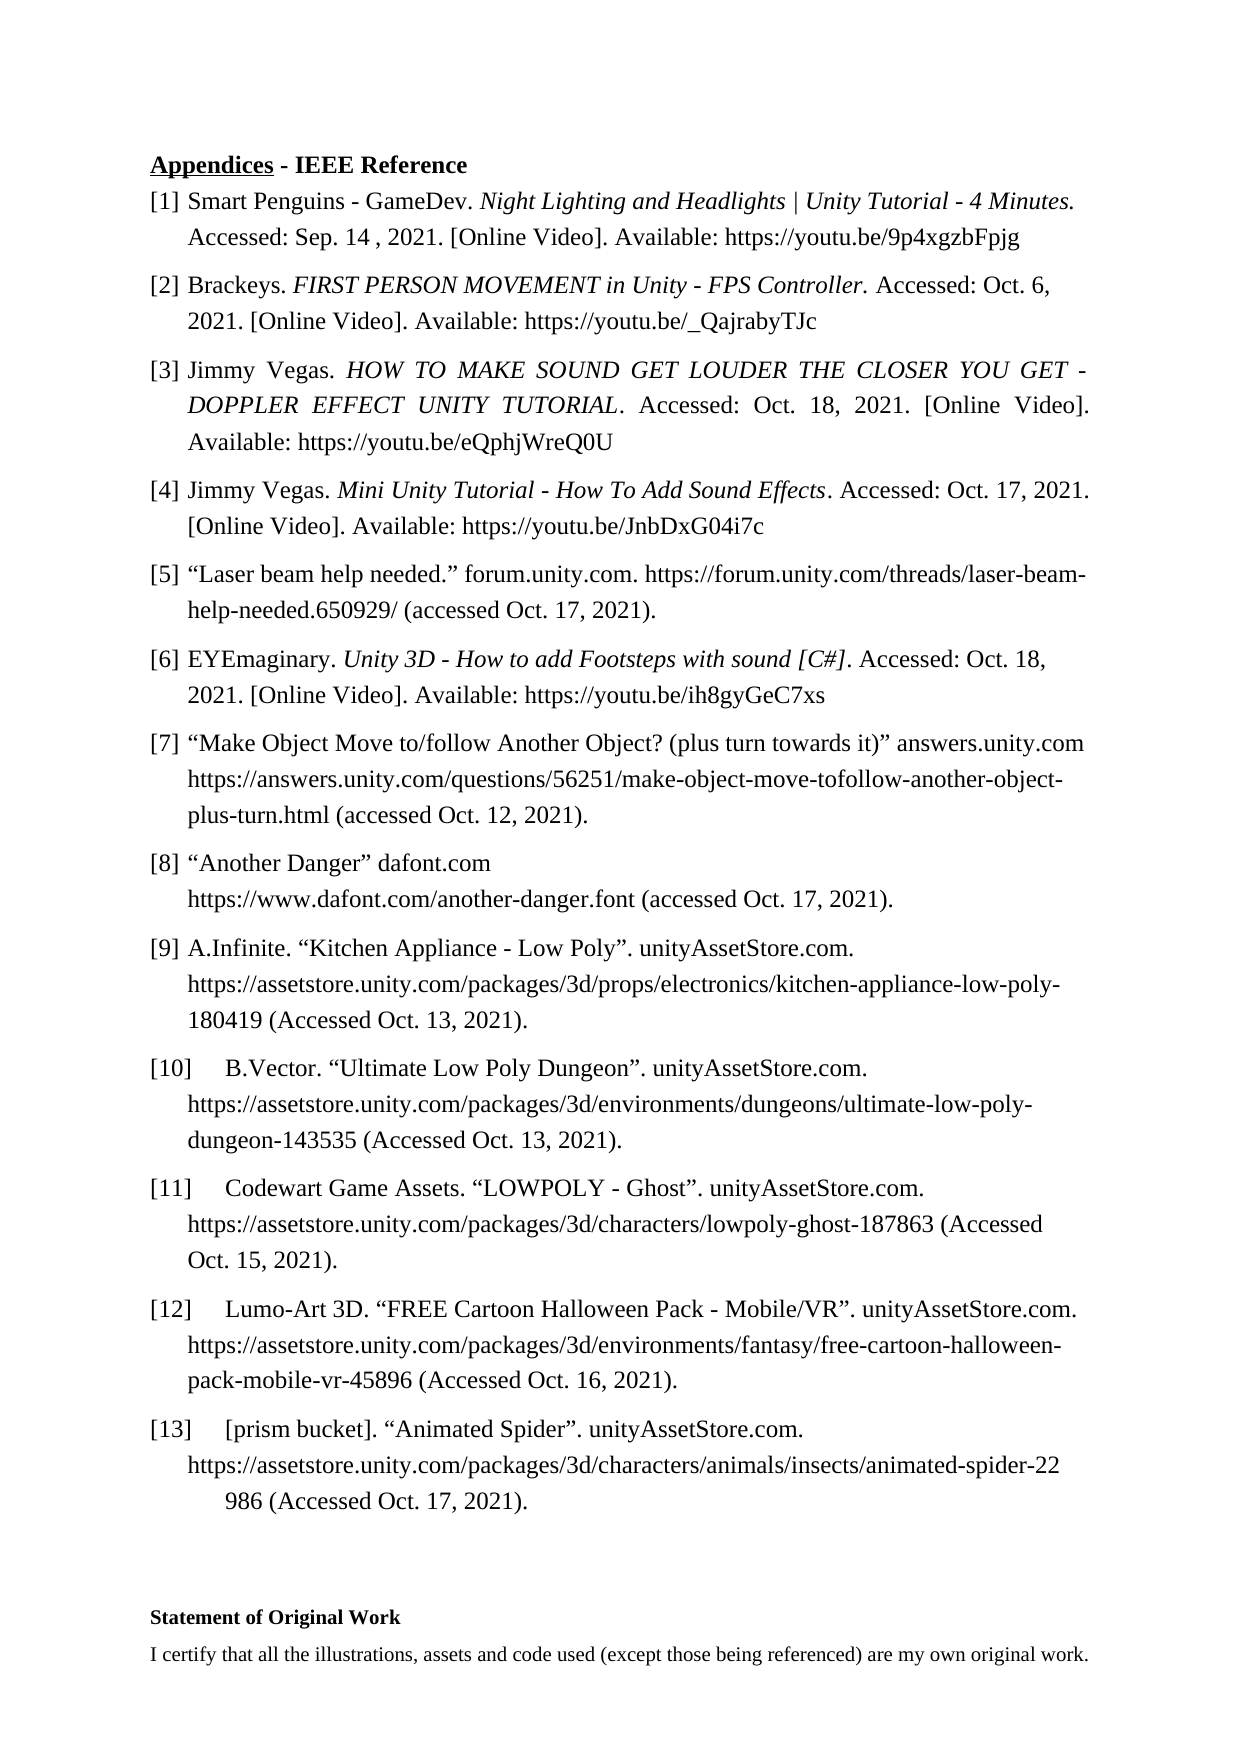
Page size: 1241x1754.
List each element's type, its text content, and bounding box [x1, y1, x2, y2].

text Appendices - IEEE Reference [150, 150, 1090, 179]
text https://assetstore.unity.com/packages/3d/environments/fantasy/free-cartoon-halloween-pack-mobile-vr-45896 (Accessed Oct. 16, 2021). [187, 1330, 1090, 1394]
list Codewart Game Assets. “LOWPOLY - Ghost”. unityAssetStore.com. [150, 1173, 1090, 1202]
list Brackeys. FIRST PERSON MOVEMENT in Unity - FPS Controller. Accessed: Oct. 6, 2021. [Online Video]. Available: https://youtu.be/_QajrabyTJc [150, 270, 1090, 335]
list [prism bucket]. “Animated Spider”. unityAssetStore.com. [150, 1414, 1090, 1443]
list https://answers.unity.com/questions/56251/make-object-move-tofollow-another-object-plus-turn.html (accessed Oct. 12, 2021). [187, 764, 1090, 829]
list Jimmy Vegas. Mini Unity Tutorial - How To Add Sound Effects. Accessed: Oct. 17, 2021. [Online Video]. Available: https://youtu.be/JnbDxG04i7c [150, 475, 1090, 540]
list B.Vector. “Ultimate Low Poly Dungeon”. unityAssetStore.com. [150, 1053, 1090, 1082]
text https://assetstore.unity.com/packages/3d/environments/dungeons/ultimate-low-poly-dungeon-143535 (Accessed Oct. 13, 2021). [187, 1089, 1090, 1154]
list Smart Penguins - GameDev. Night Lighting and Headlights | Unity Tutorial - 4 Minutes. Accessed: Sep. 14 , 2021. [Online Video]. Available: https://youtu.be/9p4xgzbFpjg [150, 186, 1090, 251]
text https://assetstore.unity.com/packages/3d/props/electronics/kitchen-appliance-low-poly-180419 (Accessed Oct. 13, 2021). [187, 969, 1090, 1033]
text https://assetstore.unity.com/packages/3d/characters/lowpoly-ghost-187863 (Accessed Oct. 15, 2021). [187, 1209, 1090, 1274]
list Jimmy Vegas. HOW TO MAKE SOUND GET LOUDER THE CLOSER YOU GET - DOPPLER EFFECT UNITY TUTORIAL. Accessed: Oct. 18, 2021. [Online Video]. Available: https://youtu.be/eQphjWreQ0U [150, 355, 1090, 455]
list “Make Object Move to/follow Another Object? (plus turn towards it)” answers.unity.com [150, 728, 1090, 757]
list “Another Danger” dafont.com [150, 848, 1090, 877]
list EYEmaginary. Unity 3D - How to add Footsteps with sound [C#]. Accessed: Oct. 18, 2021. [Online Video]. Available: https://youtu.be/ih8gyGeC7xs [150, 644, 1090, 708]
list https://www.dafont.com/another-danger.font (accessed Oct. 17, 2021). [187, 884, 1090, 913]
list A.Infinite. “Kitchen Appliance - Low Poly”. unityAssetStore.com. [150, 933, 1090, 962]
list Lumo-Art 3D. “FREE Cartoon Halloween Pack - Mobile/VR”. unityAssetStore.com. [150, 1294, 1090, 1322]
list “Laser beam help needed.” forum.unity.com. https://forum.unity.com/threads/laser-beam-help-needed.650929/ (accessed Oct. 17, 2021). [150, 559, 1090, 624]
text https://assetstore.unity.com/packages/3d/characters/animals/insects/animated-spider-22 986 (Accessed Oct. 17, 2021). [187, 1450, 1090, 1515]
